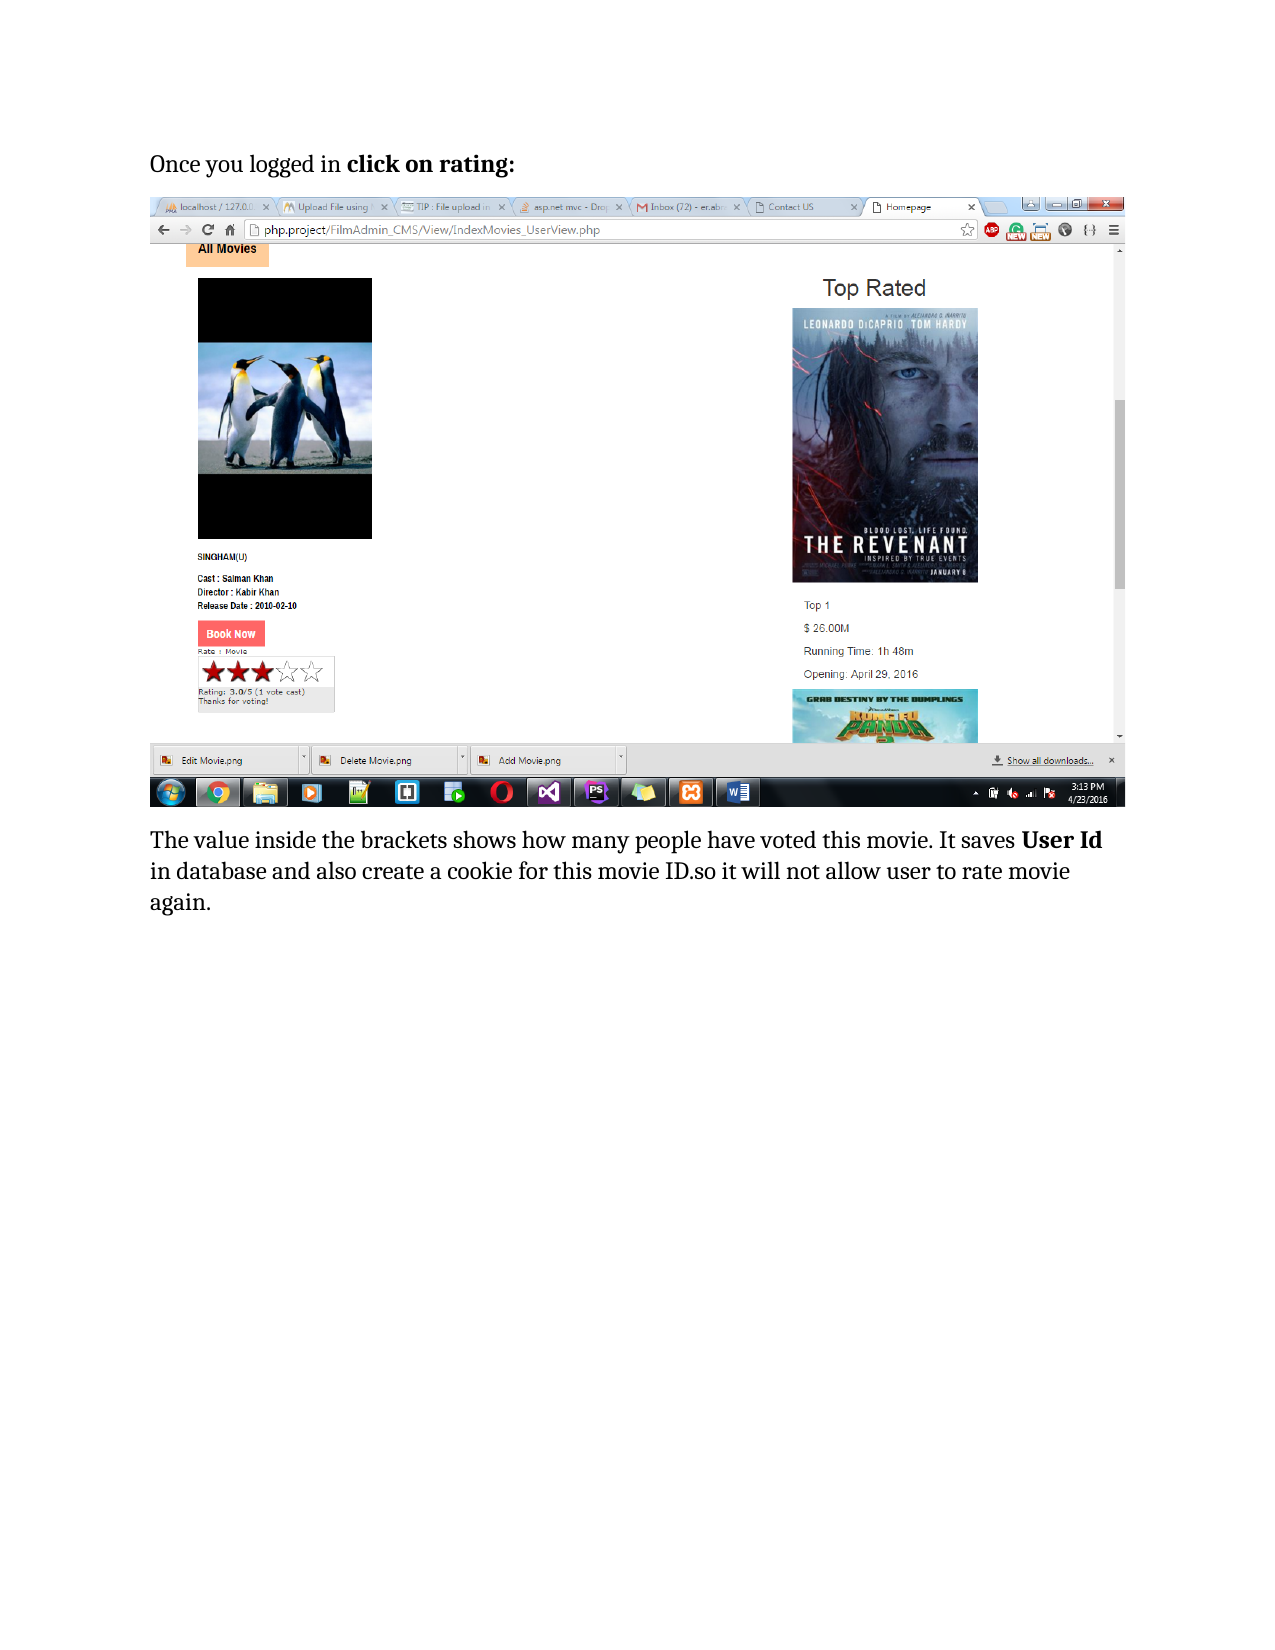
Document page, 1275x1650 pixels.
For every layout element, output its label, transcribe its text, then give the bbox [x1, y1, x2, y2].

text Once you logged in click on rating: [150, 150, 1125, 179]
picture [150, 197, 1125, 807]
text The value inside the brackets shows how many people have voted this movie. It saves User Id in database and also create a cookie for this movie ID.so it will not allow user to rate movie again. [150, 826, 1125, 917]
